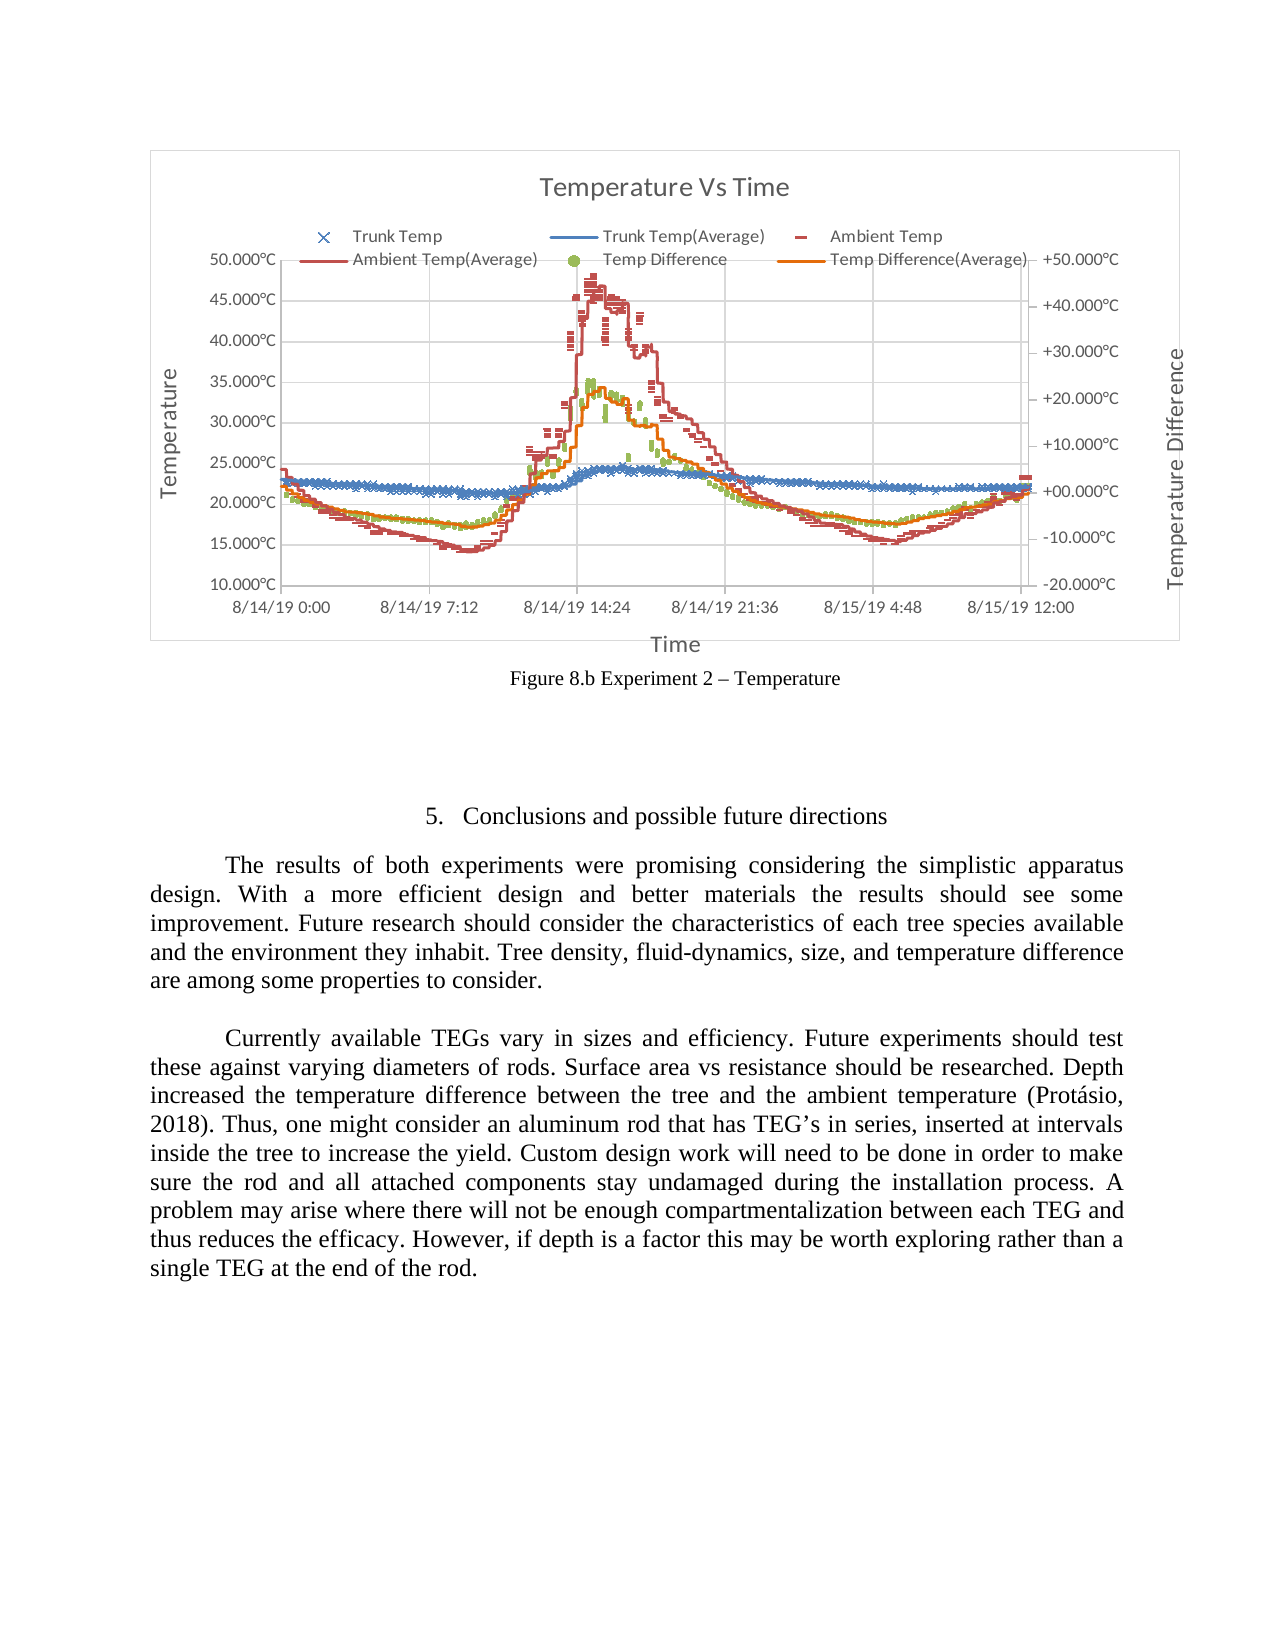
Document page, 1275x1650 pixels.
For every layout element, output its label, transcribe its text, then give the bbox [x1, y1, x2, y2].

text Figure 8.b Experiment 2 – Temperature [150, 666, 1125, 690]
list Conclusions and possible future directions [187, 801, 1125, 830]
text Currently available TEGs vary in sizes and efficiency. Future experiments should test these against varying diameters of rods. Surface area vs resistance should be researched. Depth increased the temperature difference between the tree and the ambient temperature (Protásio, 2018). Thus, one might consider an aluminum rod that has TEG’s in series, inserted at intervals inside the tree to increase the yield. Custom design work will need to be done in order to make sure the rod and all attached components stay undamaged during the installation process. A problem may arise where there will not be enough compartmentalization between each TEG and thus reduces the efficacy. However, if depth is a factor this may be worth exploring rather than a single TEG at the end of the rod. [150, 1023, 1125, 1282]
text The results of both experiments were promising considering the simplistic apparatus design. With a more efficient design and better materials the results should see some improvement. Future research should consider the characteristics of each tree species available and the environment they inhabit. Tree density, fluid-dynamics, size, and temperature difference are among some properties to consider. [150, 851, 1125, 994]
